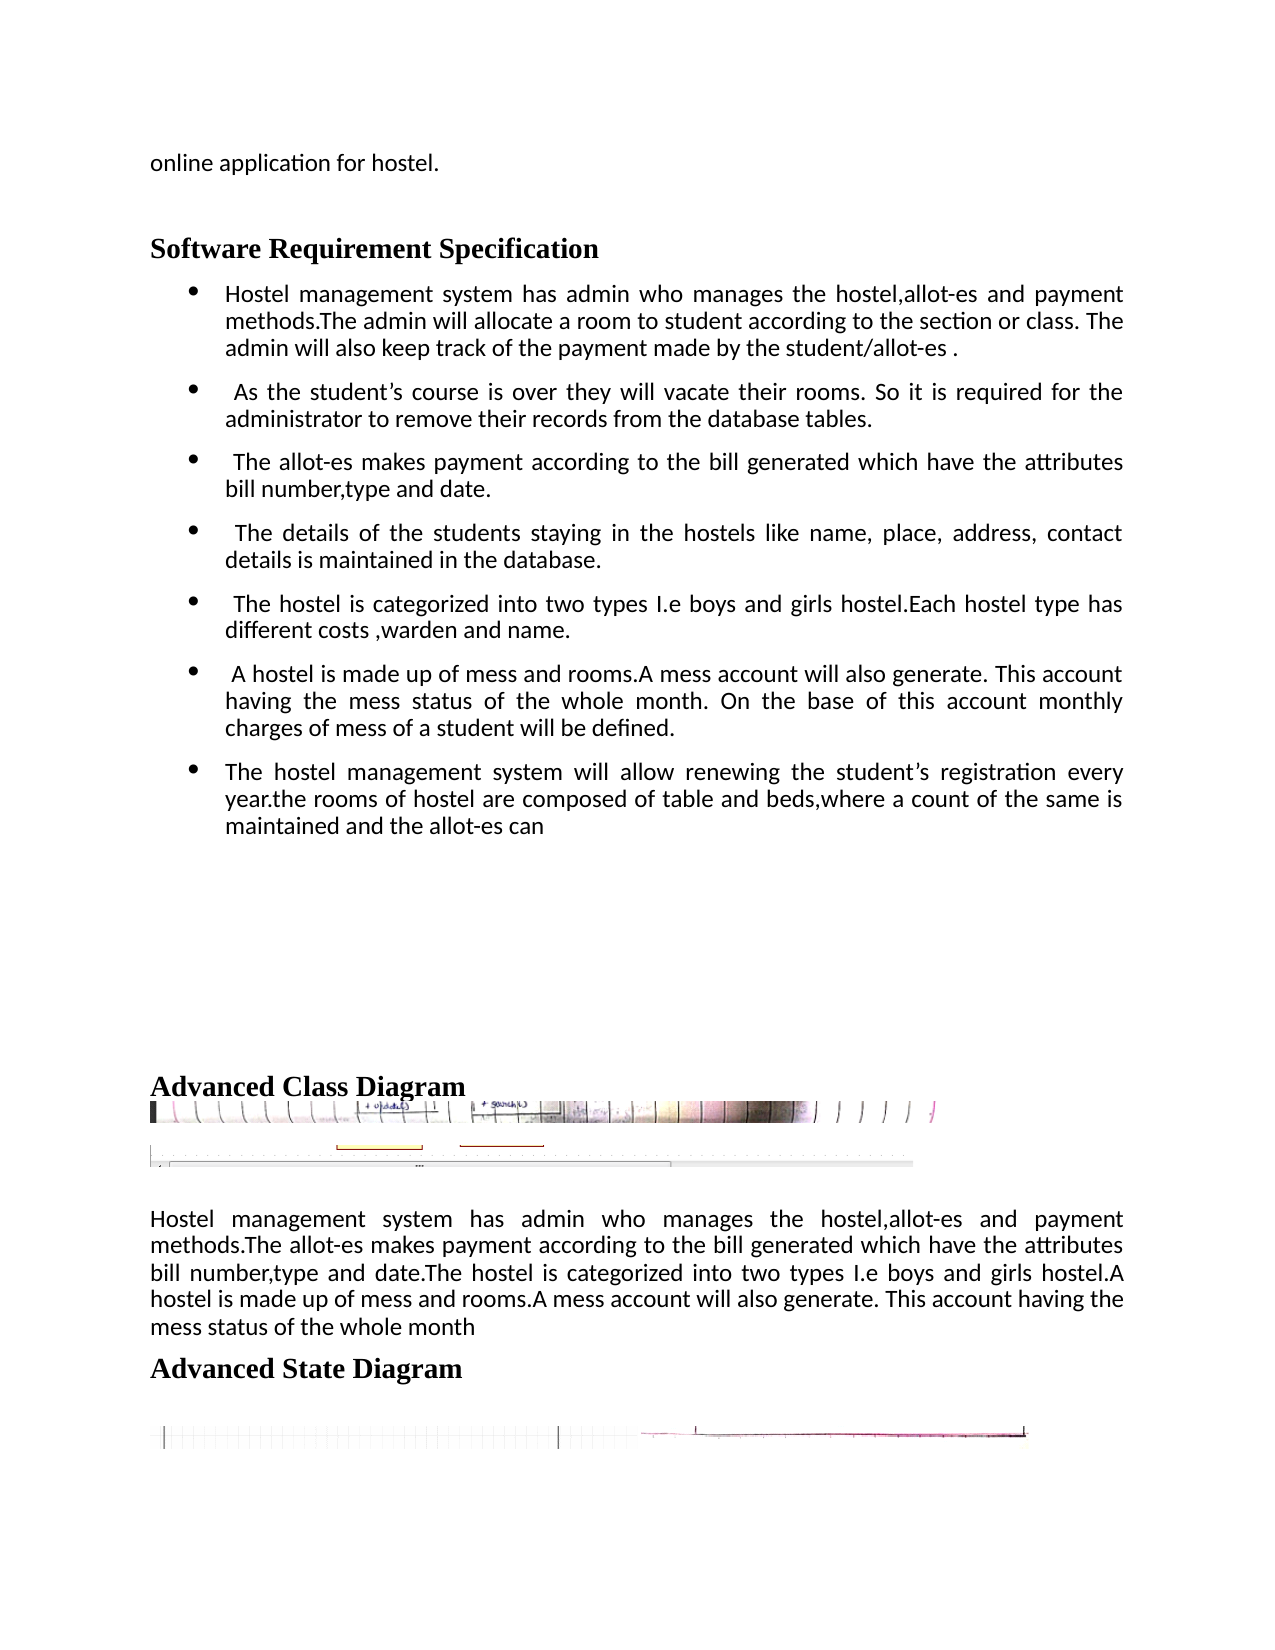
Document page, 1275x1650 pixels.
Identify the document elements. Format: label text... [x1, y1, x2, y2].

list As the student’s course is over they will vacate their rooms. So it is required for the administrator to remove their records from the database tables. [187, 378, 1125, 432]
list Hostel management system has admin who manages the hostel,allot-es and payment methods.The admin will allocate a room to student according to the section or class. The admin will also keep track of the payment made by the student/allot-es . [187, 281, 1125, 362]
text Advanced State Diagram [150, 1357, 1120, 1384]
list The hostel management system will allow renewing the student’s registration every year.the rooms of hostel are composed of table and beds,where a count of the same is maintained and the allot-es can [187, 759, 1125, 839]
list A hostel is made up of mess and rooms.A mess account will also generate. This account having the mess status of the whole month. On the base of this account monthly charges of mess of a student will be defined. [187, 661, 1125, 742]
list The hostel is categorized into two types I.e boys and girls hostel.Each hostel type has different costs ,warden and name. [187, 590, 1125, 644]
text Advanced Class Diagram [150, 1074, 1125, 1101]
text Software Requirement Specification [150, 237, 1125, 264]
text Hostel management system has admin who manages the hostel,allot-es and payment methods.The allot-es makes payment according to the bill generated which have the attributes bill number,type and date.The hostel is categorized into two types I.e boys and girls hostel.A hostel is made up of mess and rooms.A mess account will also generate. This account having the mess status of the whole month [150, 1205, 1125, 1340]
list The details of the students staying in the hostels like name, place, address, contact details is maintained in the database. [187, 520, 1125, 574]
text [150, 150, 1125, 177]
list The allot-es makes payment according to the bill generated which have the attributes bill number,type and date. [187, 449, 1125, 503]
